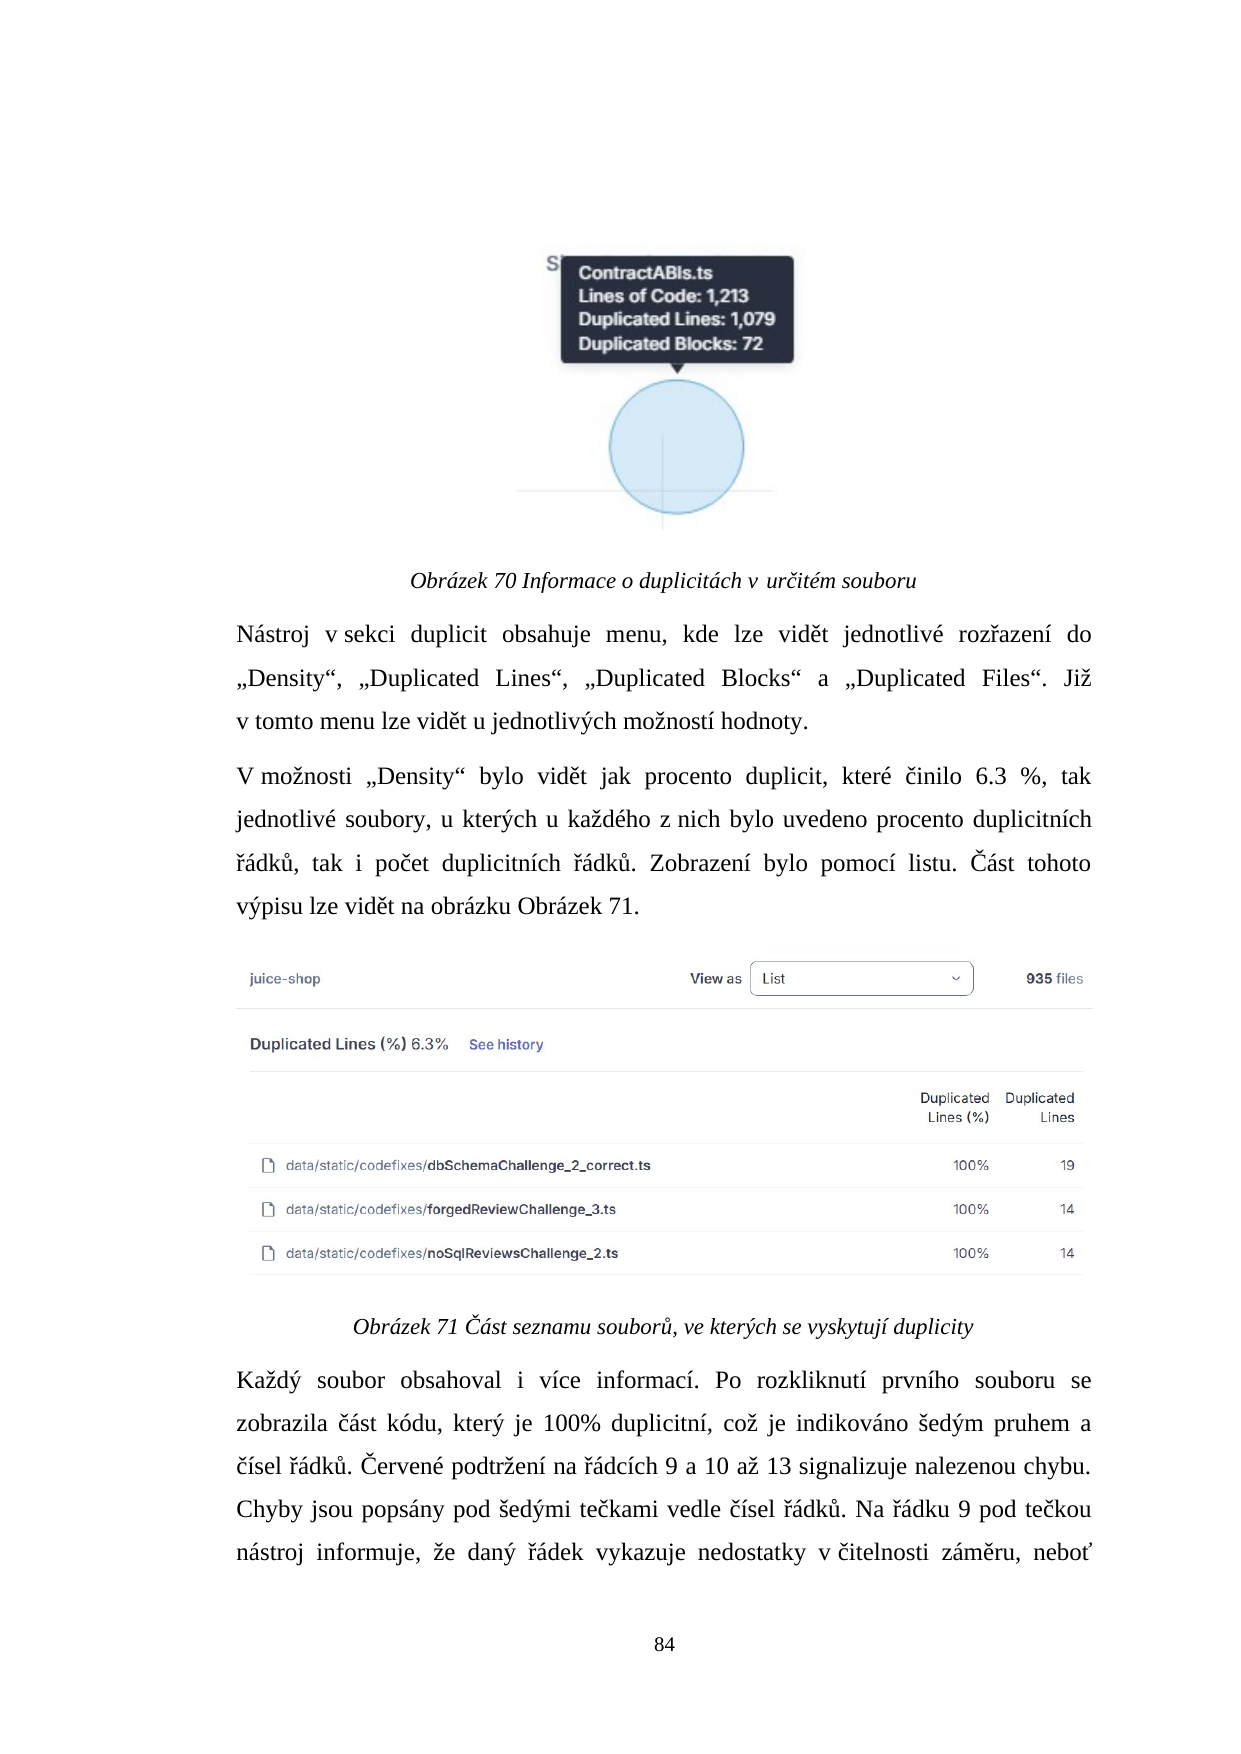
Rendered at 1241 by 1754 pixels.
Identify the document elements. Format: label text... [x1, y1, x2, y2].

text V možnosti „Density“ bylo vidět jak procento duplicit, které činilo 6.3 %, tak jednotlivé soubory, u kterých u každého z nich bylo uvedeno procento duplicitních řádků, tak i počet duplicitních řádků. Zobrazení bylo pomocí listu. Část tohoto výpisu lze vidět na obrázku 71. [236, 761, 1092, 919]
text Obrázek 71 Část seznamu souborů, ve kterých se vyskytují duplicity [236, 1313, 1092, 1339]
text Nástroj v sekci duplicit obsahuje menu, kde lze vidět jednotlivé rozřazení do „Density“, „Duplicated Lines“, „Duplicated Blocks“ a „Duplicated Files“. Již v tomto menu lze vidět u jednotlivých možností hodnoty. [236, 619, 1092, 734]
picture [515, 220, 814, 530]
picture [236, 958, 1093, 1275]
text Obrázek 70 Informace o duplicitách v určitém souboru [236, 567, 1092, 594]
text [236, 1365, 1092, 1566]
